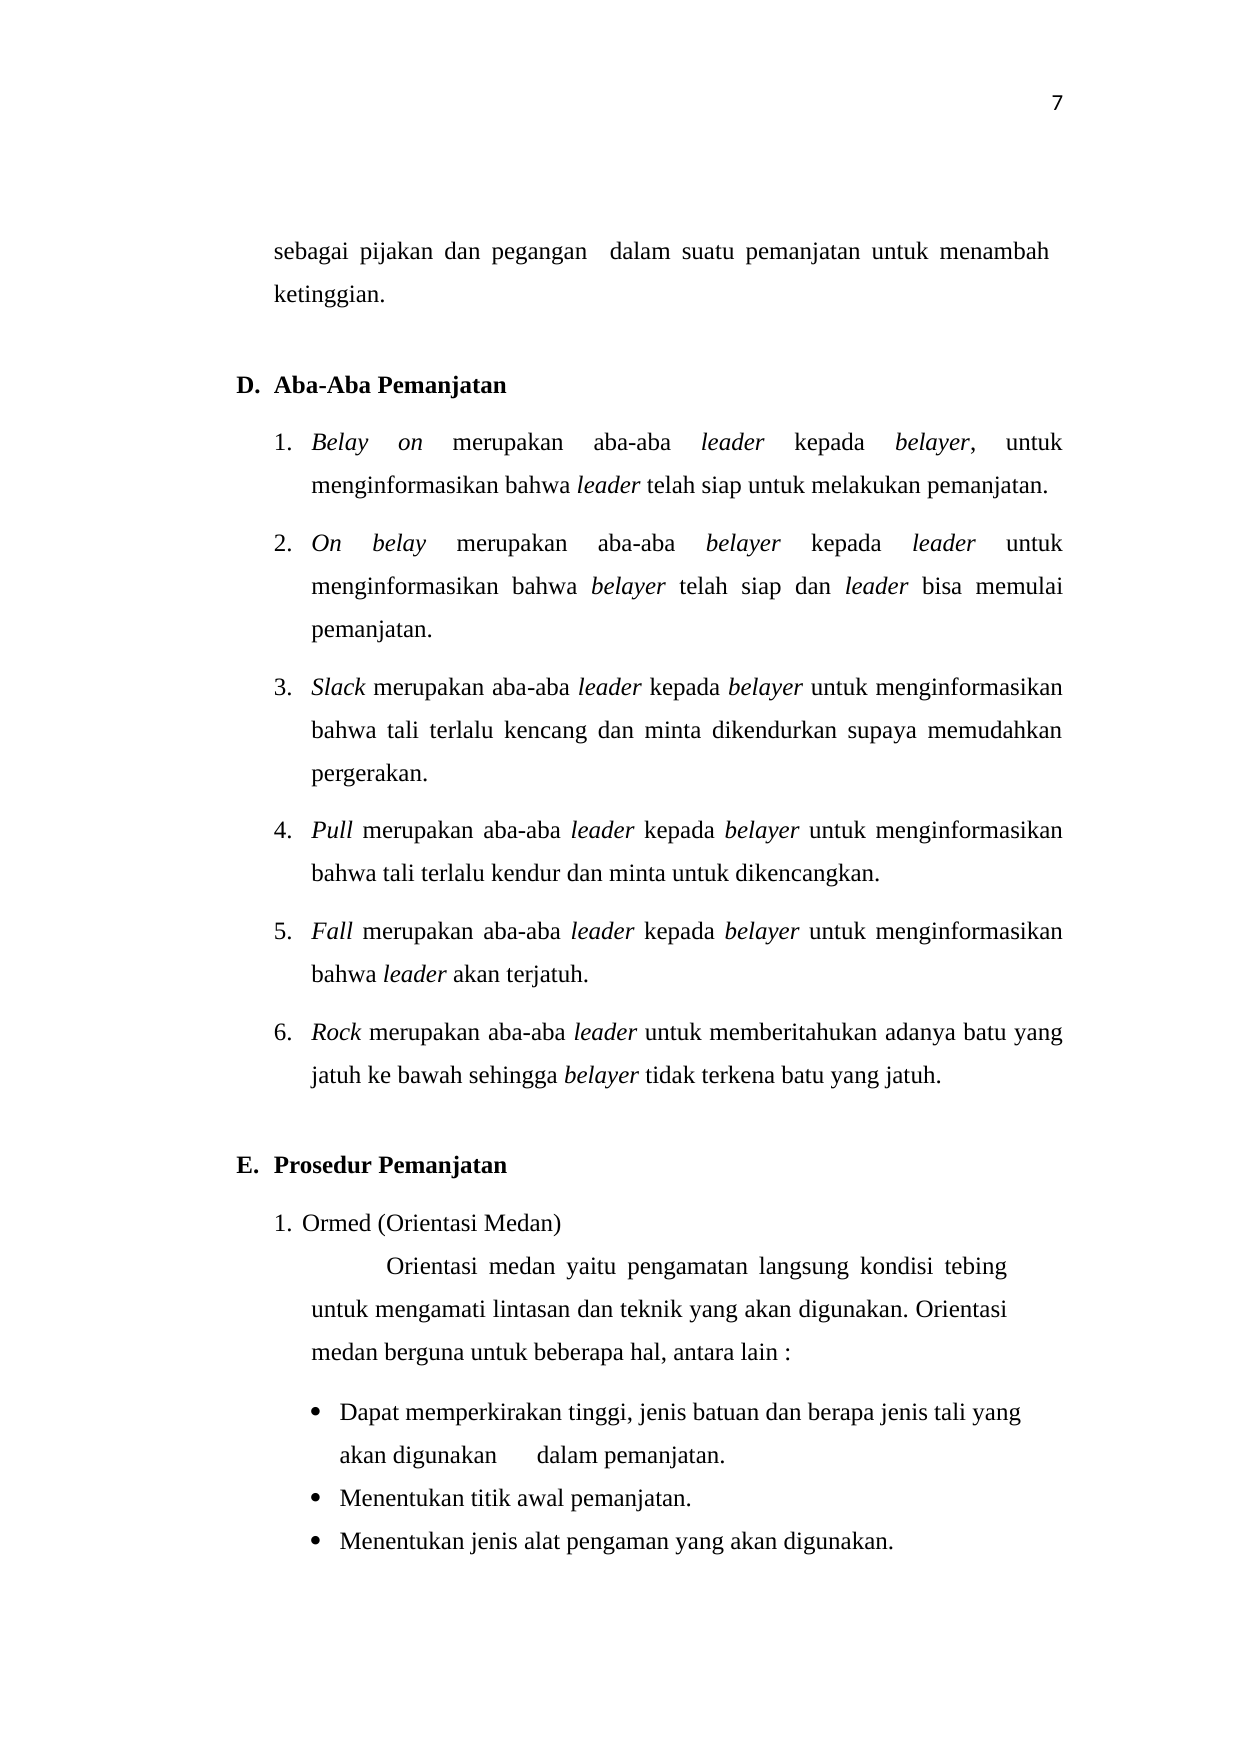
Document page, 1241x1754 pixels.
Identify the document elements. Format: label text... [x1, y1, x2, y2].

list Orientasi medan yaitu pengamatan langsung kondisi tebing untuk mengamati lintasan dan teknik yang akan digunakan. Orientasi medan berguna untuk beberapa hal, antara lain : [311, 1251, 1007, 1366]
list Prosedur Pemanjatan [236, 1150, 1063, 1179]
list Fall merupakan aba-aba leader kepada belayer untuk menginformasikan bahwa leader akan terjatuh. [283, 916, 1063, 988]
list Menentukan jenis alat pengaman yang akan digunakan. [311, 1526, 1021, 1555]
list Ormed (Orientasi Medan) [283, 1208, 1007, 1236]
list Dapat memperkirakan tinggi, jenis batuan dan berapa jenis tali yang akan digunakan dalam pemanjatan. [311, 1397, 1021, 1469]
list Menentukan titik awal pemanjatan. [311, 1483, 1021, 1512]
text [274, 236, 1049, 308]
list Pull merupakan aba-aba leader kepada belayer untuk menginformasikan bahwa tali terlalu kendur dan minta untuk dikencangkan. [283, 815, 1063, 887]
list Slack merupakan aba-aba leader kepada belayer untuk menginformasikan bahwa tali terlalu kencang dan minta dikendurkan supaya memudahkan pergerakan. [283, 672, 1063, 787]
list Aba-Aba Pemanjatan [236, 370, 1063, 398]
list On belay merupakan aba-aba belayer kepada leader untuk menginformasikan bahwa belayer telah siap dan leader bisa memulai pemanjatan. [283, 528, 1063, 643]
list Belay on merupakan aba-aba leader kepada belayer, untuk menginformasikan bahwa leader telah siap untuk melakukan pemanjatan. [283, 427, 1063, 499]
list Rock merupakan aba-aba leader untuk memberitahukan adanya batu yang jatuh ke bawah sehingga belayer tidak terkena batu yang jatuh. [283, 1017, 1063, 1088]
